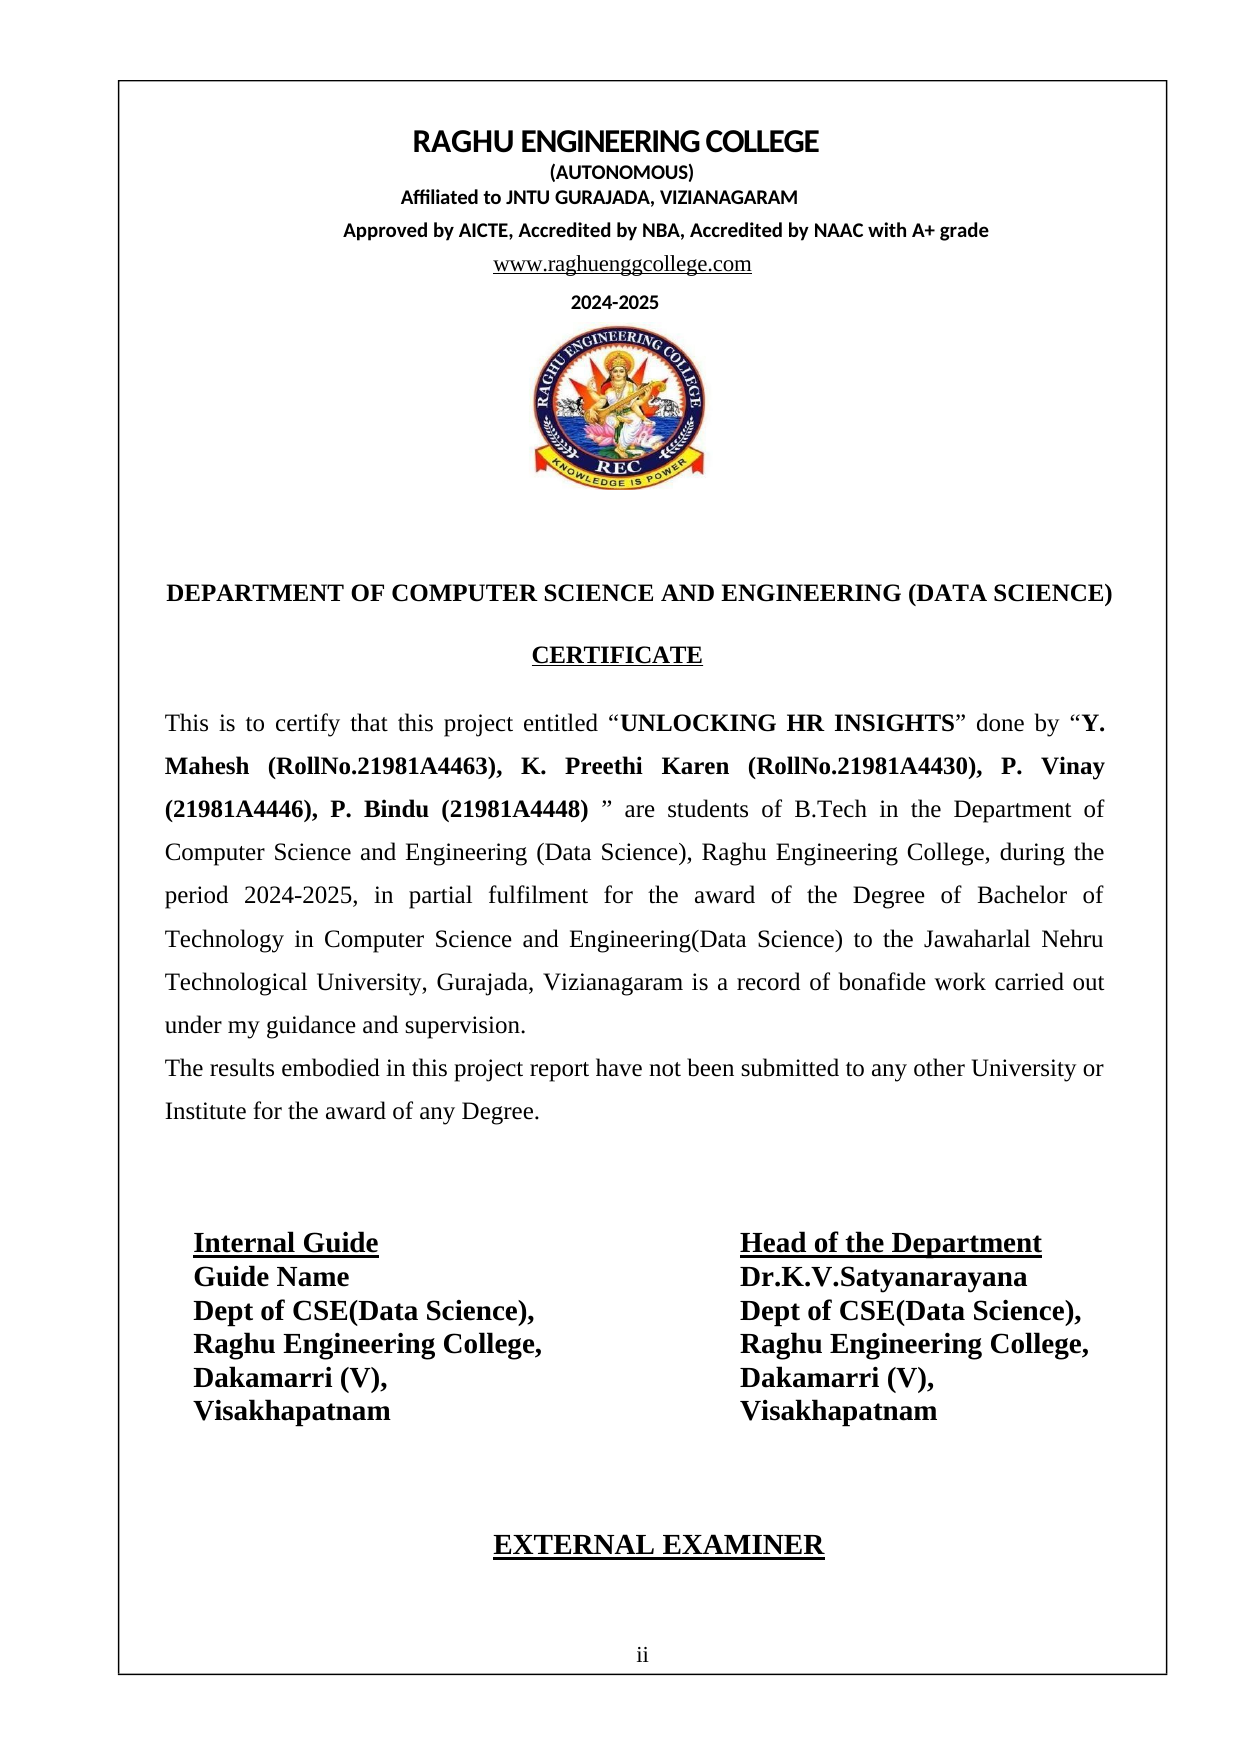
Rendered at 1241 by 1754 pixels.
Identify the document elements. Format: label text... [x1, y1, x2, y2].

text The results embodied in this project report have not been submitted to any other University or Institute for the award of any Degree. [164, 1053, 1105, 1125]
text Guide Name Dr.K.V.Satyanarayana [118, 1259, 1166, 1293]
text Visakhapatnam Visakhapatnam [118, 1393, 1166, 1427]
picture [528, 322, 713, 490]
text This is to certify that this project entitled “UNLOCKING HR INSIGHTS” done by “Y. Mahesh (RollNo.21981A4463), K. Preethi Karen (RollNo.21981A4430), P. Vinay (21981A4446), P. Bindu (21981A4448) ” are students of B.Tech in the Department of Computer Science and Engineering (Data Science), Raghu Engineering College, during the period 2024-2025, in partial fulfilment for the award of the Degree of Bachelor of Technology in Computer Science and Engineering(Data Science) to the Jawaharlal Nehru Technological University, Gurajada, Vizianagaram is a record of bonafide work carried out under my guidance and supervision. [164, 708, 1105, 1039]
subtitle DEPARTMENT OF COMPUTER SCIENCE AND ENGINEERING (DATA SCIENCE) [151, 578, 1128, 607]
text (AUTONOMOUS) [118, 160, 1082, 184]
text www.raghuenggcollege.com [418, 250, 1163, 277]
text Raghu Engineering College, Raghu Engineering College, Dakamarri (V), Dakamarri (V), [193, 1326, 1166, 1393]
subtitle RAGHU ENGINEERING COLLEGE [151, 120, 1082, 160]
text Internal Guide Head of the Department [118, 1226, 1166, 1259]
text Affiliated to JNTU GURAJADA, VIZIANAGARAM [118, 184, 1081, 210]
text CERTIFICATE [118, 640, 1116, 668]
text Dept of CSE(Data Science), Dept of CSE(Data Science), [118, 1293, 1166, 1326]
text EXTERNAL EXAMINER [418, 1527, 1166, 1561]
text 2024-2025 [118, 289, 1081, 315]
text Approved by AICTE, Accredited by NBA, Accredited by NAAC with A+ grade [268, 217, 1163, 243]
